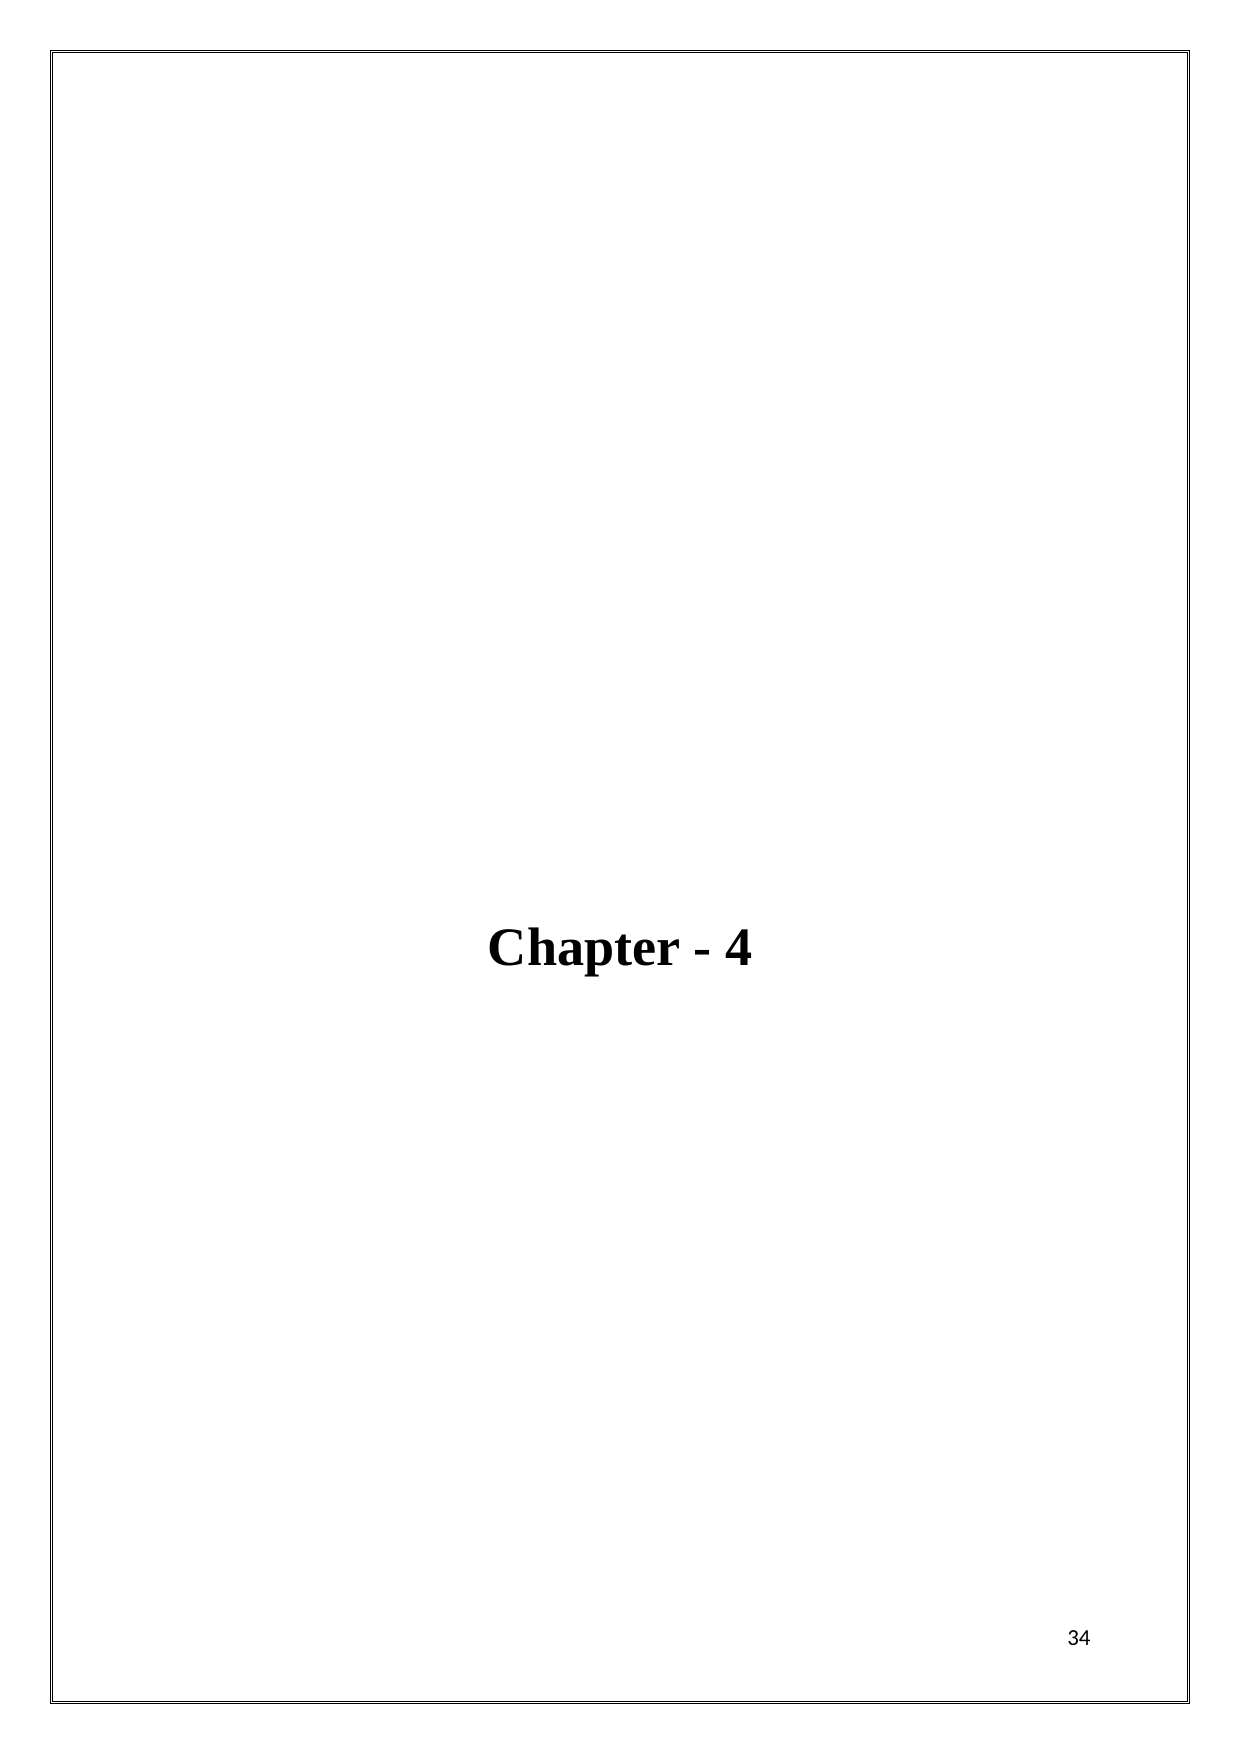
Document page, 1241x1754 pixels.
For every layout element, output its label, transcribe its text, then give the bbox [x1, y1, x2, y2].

text Chapter - 4 [150, 915, 1090, 977]
